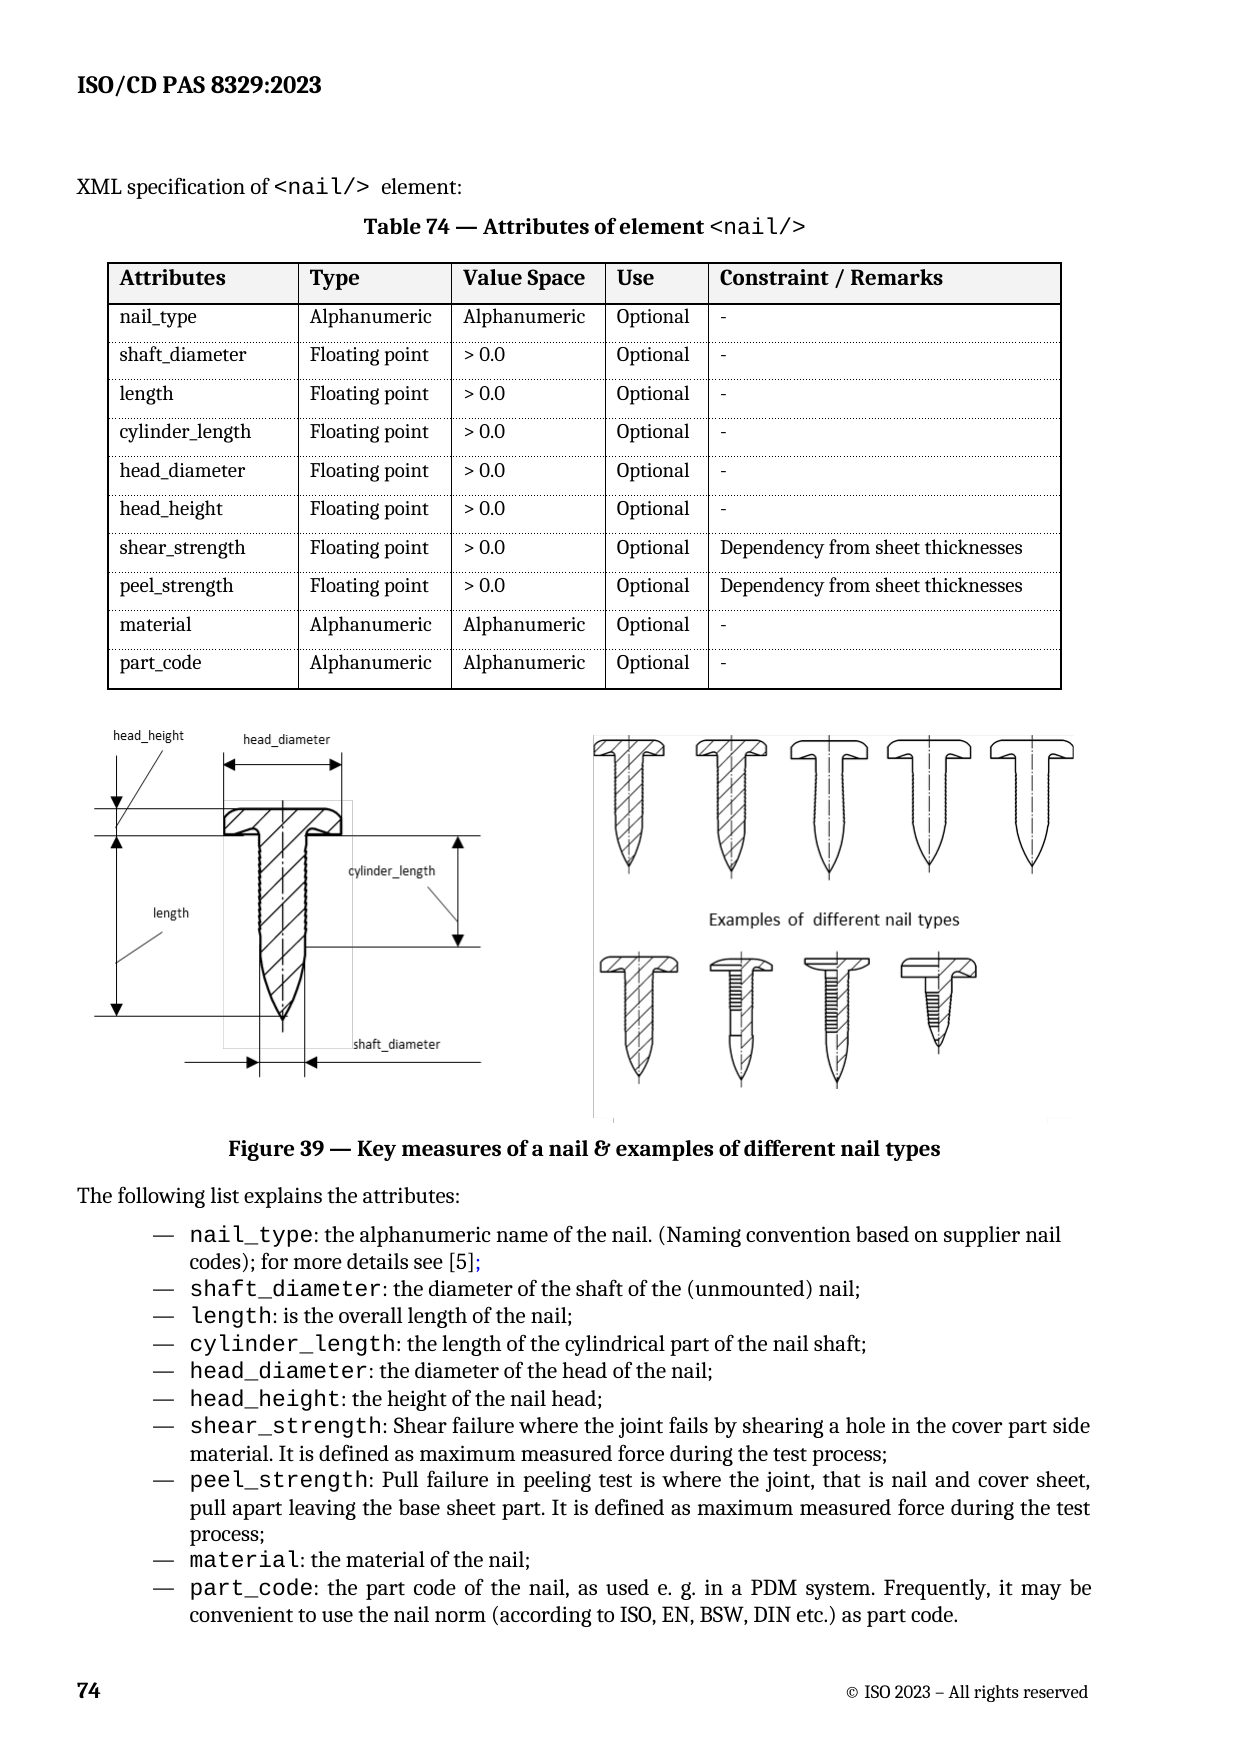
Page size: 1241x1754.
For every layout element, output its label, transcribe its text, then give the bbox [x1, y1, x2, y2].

text Figure 39 — Key measures of a nail & examples of different nail types [77, 1136, 1092, 1162]
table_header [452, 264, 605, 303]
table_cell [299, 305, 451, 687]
list shaft_diameter: the diameter of the shaft of the (unmounted) nail; [152, 1275, 1092, 1303]
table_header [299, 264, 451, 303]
list head_diameter: the diameter of the head of the nail; [152, 1358, 1092, 1385]
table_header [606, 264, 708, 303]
picture [76, 716, 1074, 1123]
text The following list explains the attributes: [77, 1183, 1092, 1209]
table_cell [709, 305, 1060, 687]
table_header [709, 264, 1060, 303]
list part_code: the part code of the nail, as used e. g. in a PDM system. Frequently, it may be convenient to use the nail norm (according to ISO, EN, BSW, DIN etc.) as part code. [152, 1574, 1092, 1628]
list head_height: the height of the nail head; [152, 1385, 1092, 1413]
text Table 74 — Attributes of element <nail/> [77, 214, 1092, 241]
list material: the material of the nail; [152, 1547, 1092, 1574]
list cylinder_length: the length of the cylindrical part of the nail shaft; [152, 1330, 1092, 1358]
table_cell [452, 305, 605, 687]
list nail_type: the alphanumeric name of the nail. (Naming convention based on supplier nail codes); for more details see ; [152, 1222, 1092, 1275]
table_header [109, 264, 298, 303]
list peel_strength: Pull failure in peeling test is where the joint, that is nail and cover sheet, pull apart leaving the base sheet part. It is defined as maximum measured force during the test process; [152, 1467, 1092, 1547]
list shear_strength: Shear failure where the joint fails by shearing a hole in the cover part side material. It is defined as maximum measured force during the test process; [152, 1413, 1092, 1467]
text XML specification of <nail/> element: [77, 174, 1092, 201]
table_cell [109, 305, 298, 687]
list length: is the overall length of the nail; [152, 1303, 1092, 1330]
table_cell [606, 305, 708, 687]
